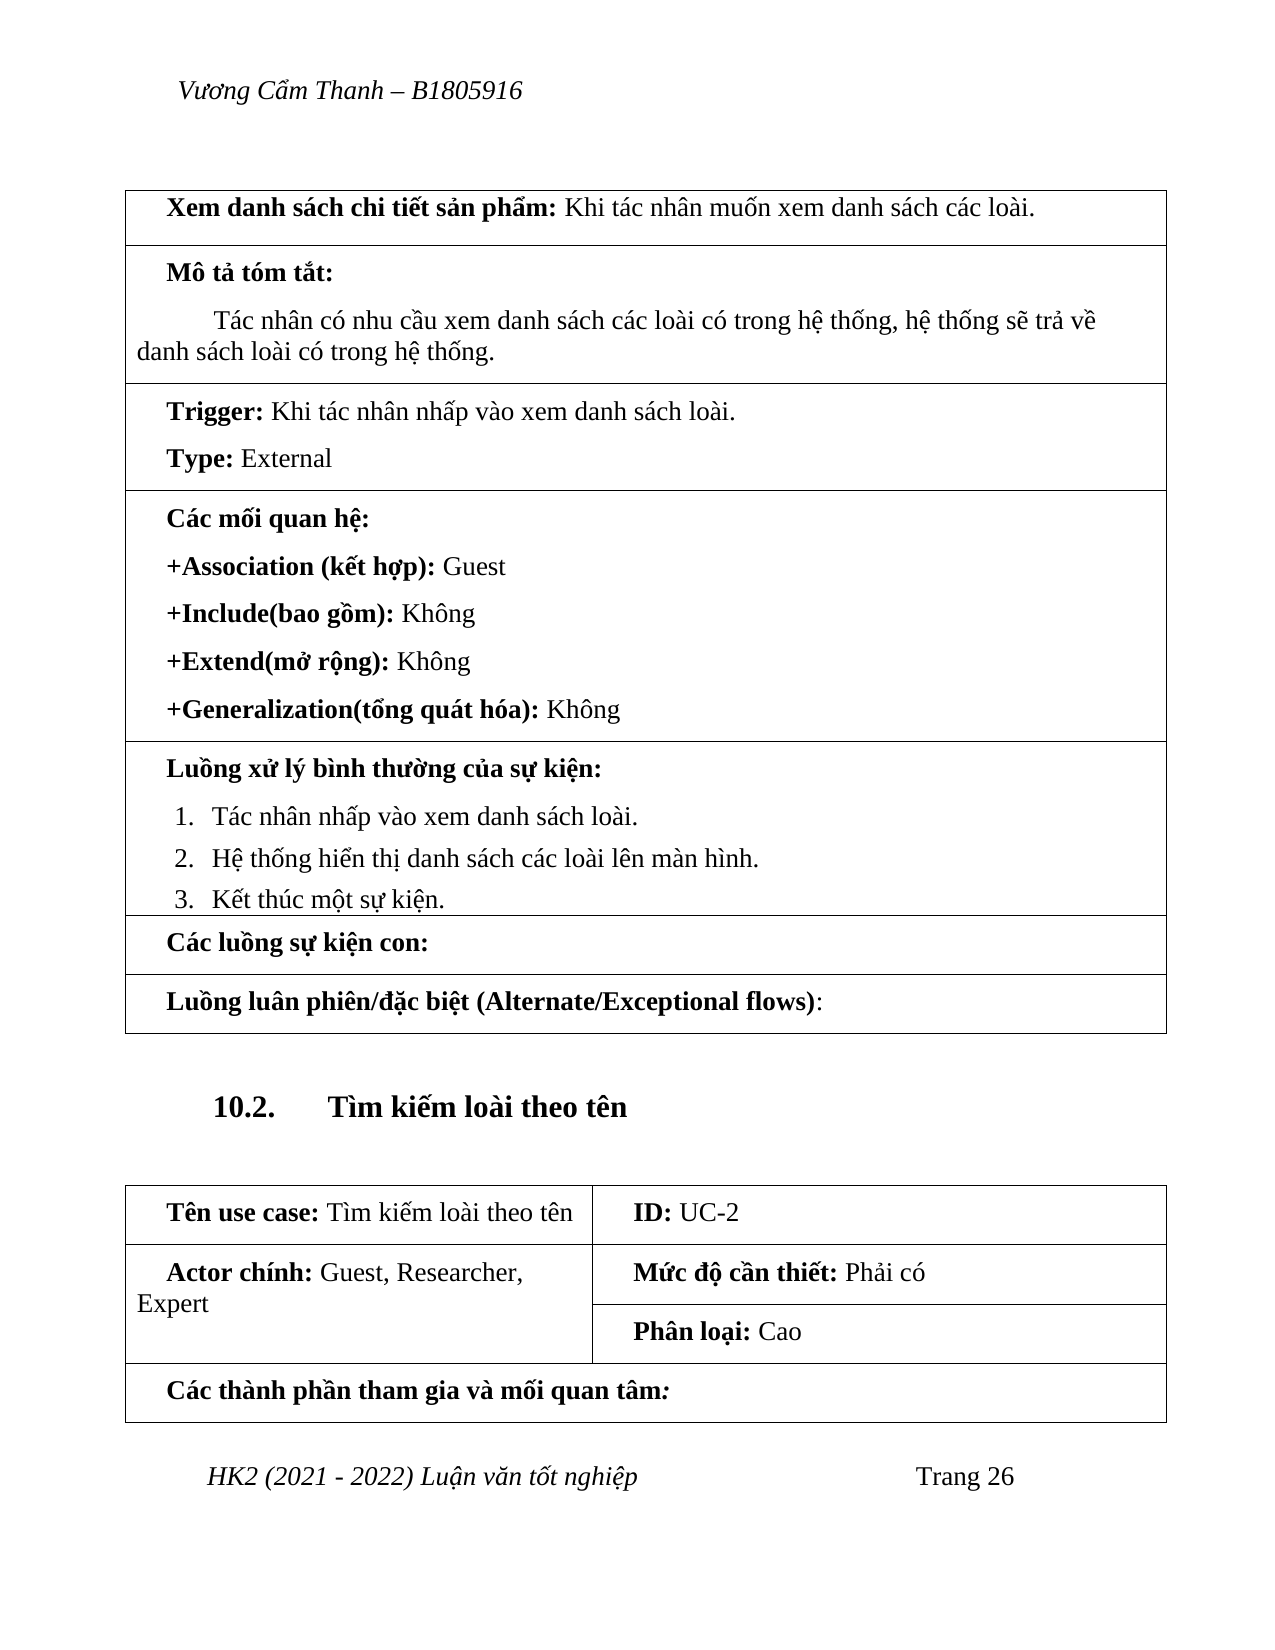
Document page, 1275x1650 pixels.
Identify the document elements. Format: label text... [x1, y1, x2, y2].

table_cell Luồng xử lý bình thường của sự kiện: Tác nhân nhấp vào xem danh sách loài. Hệ thống hiển thị danh sách các loài lên màn hình. Kết thúc một sự kiện. [126, 742, 1166, 914]
table_cell Actor chính: Guest, Researcher, Expert [126, 1245, 592, 1363]
table_cell Các luồng sự kiện con: [126, 916, 1166, 974]
table_cell Trigger: Khi tác nhân nhấp vào xem danh sách loài. Type: External [126, 384, 1166, 490]
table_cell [126, 191, 1166, 245]
table_cell Mô tả tóm tắt: Tác nhân có nhu cầu xem danh sách các loài có trong hệ thống, hệ thống sẽ trả về danh sách loài có trong hệ thống. [126, 246, 1166, 383]
table_cell Mức độ cần thiết: Phải có [593, 1245, 1166, 1304]
table_cell Phân loại: Cao [593, 1305, 1166, 1363]
subtitle Tìm kiếm loài theo tên [207, 1088, 1157, 1124]
table_cell Các mối quan hệ: +Association (kết hợp): Guest +Include(bao gồm): Không +Extend(mở rộng): Không +Generalization(tổng quát hóa): Không [126, 491, 1166, 741]
table_header ID: UC-2 [593, 1186, 1166, 1244]
table_cell Luồng luân phiên/đặc biệt (Alternate/Exceptional flows): [126, 975, 1166, 1033]
table_header Tên use case: Tìm kiếm loài theo tên [126, 1186, 592, 1244]
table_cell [126, 1364, 1166, 1422]
